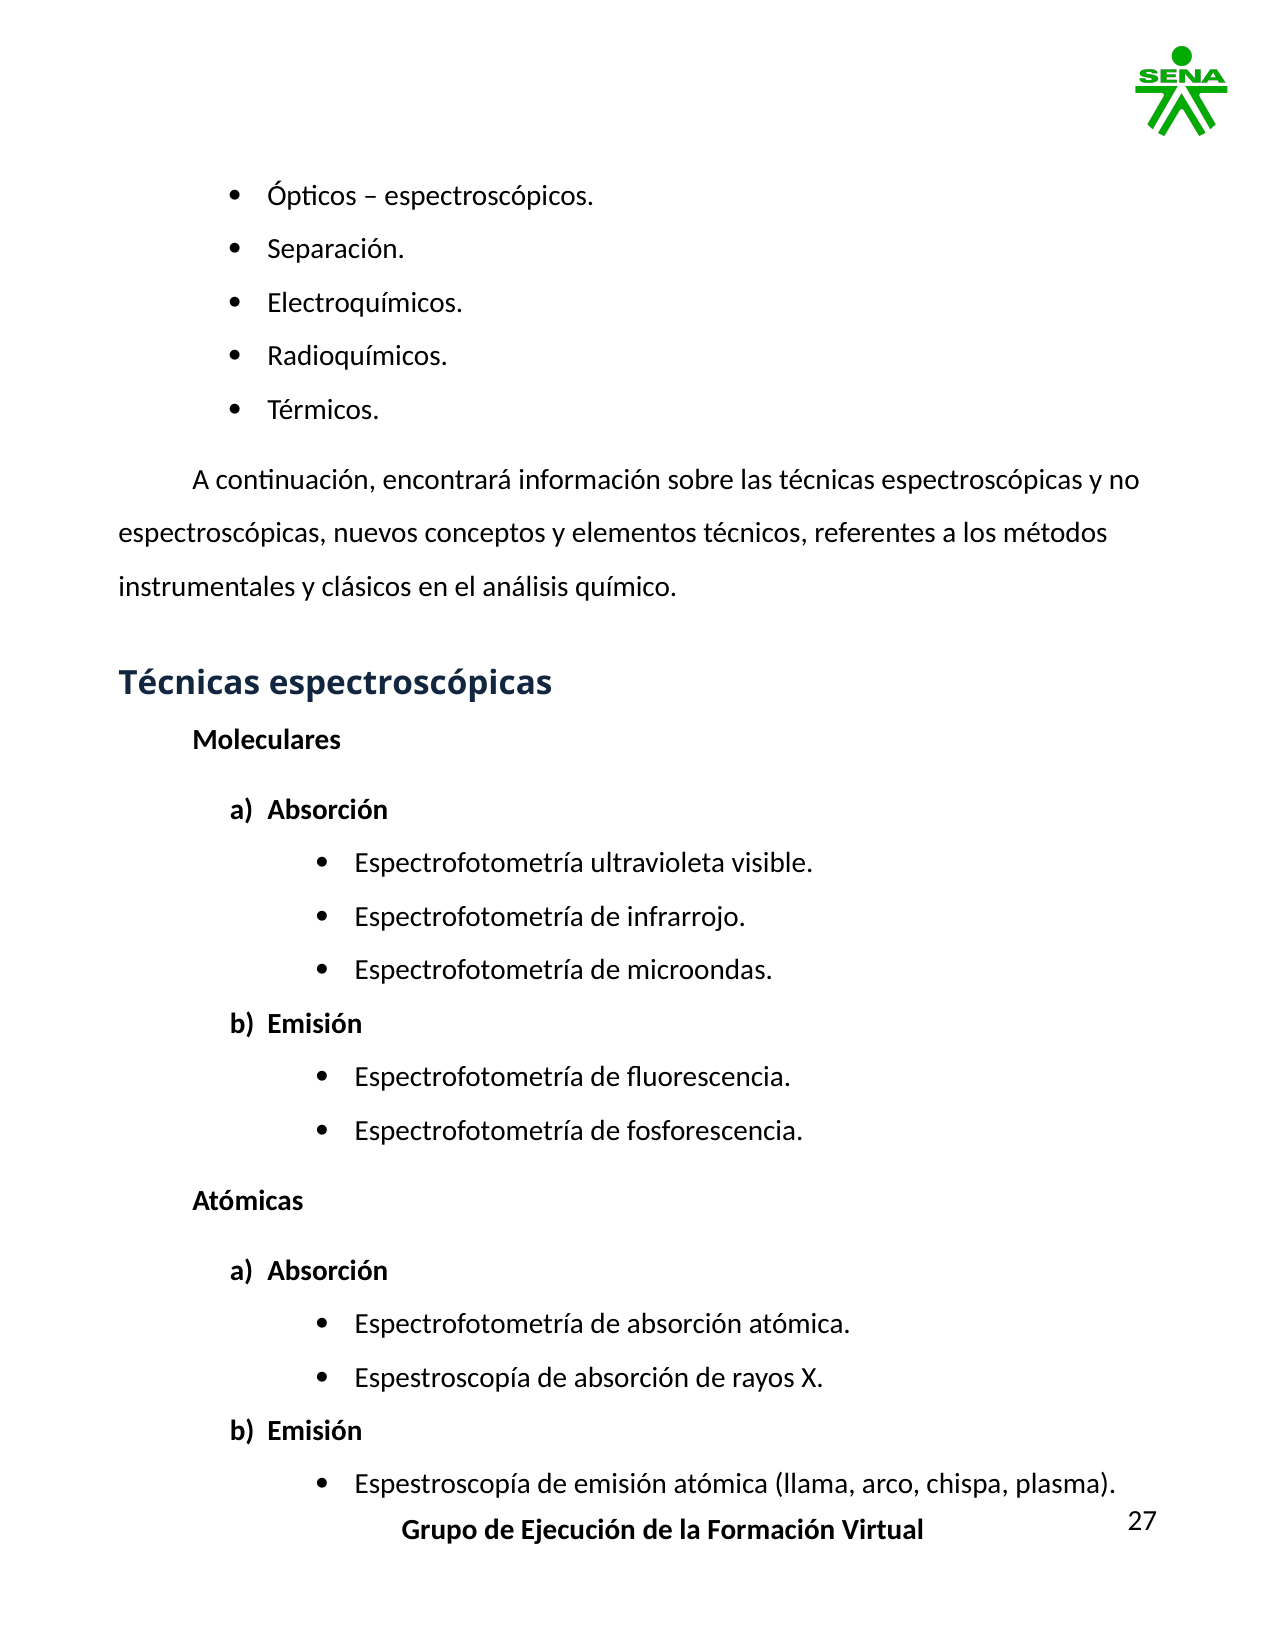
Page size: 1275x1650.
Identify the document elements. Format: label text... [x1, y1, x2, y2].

list Absorción [229, 1252, 1157, 1287]
list Espestroscopía de absorción de rayos X. [317, 1359, 1157, 1394]
list Espectrofotometría de absorción atómica. [317, 1305, 1157, 1341]
list Absorción [229, 791, 1157, 827]
list Térmicos. [229, 391, 1157, 427]
list Ópticos – espectroscópicos. [229, 177, 1157, 213]
list Emisión [229, 1412, 1157, 1448]
list Emisión [229, 1005, 1157, 1040]
subtitle Técnicas espectroscópicas [118, 659, 1157, 704]
text Moleculares [118, 721, 1157, 757]
list Espectrofotometría ultravioleta visible. [317, 844, 1157, 880]
list Electroquímicos. [229, 284, 1157, 320]
list Separación. [229, 231, 1157, 266]
picture [1135, 46, 1228, 136]
list Espectrofotometría de fosforescencia. [317, 1112, 1157, 1147]
list Espectrofotometría de microondas. [317, 951, 1157, 987]
list Radioquímicos. [229, 337, 1157, 373]
list Espectrofotometría de infrarrojo. [317, 898, 1157, 933]
list Espectrofotometría de fluorescencia. [317, 1058, 1157, 1094]
text A continuación, encontrará información sobre las técnicas espectroscópicas y no espectroscópicas, nuevos conceptos y elementos técnicos, referentes a los métodos instrumentales y clásicos en el análisis químico. [118, 461, 1157, 603]
list Espestroscopía de emisión atómica (llama, arco, chispa, plasma). [317, 1466, 1157, 1501]
text Atómicas [118, 1182, 1157, 1217]
